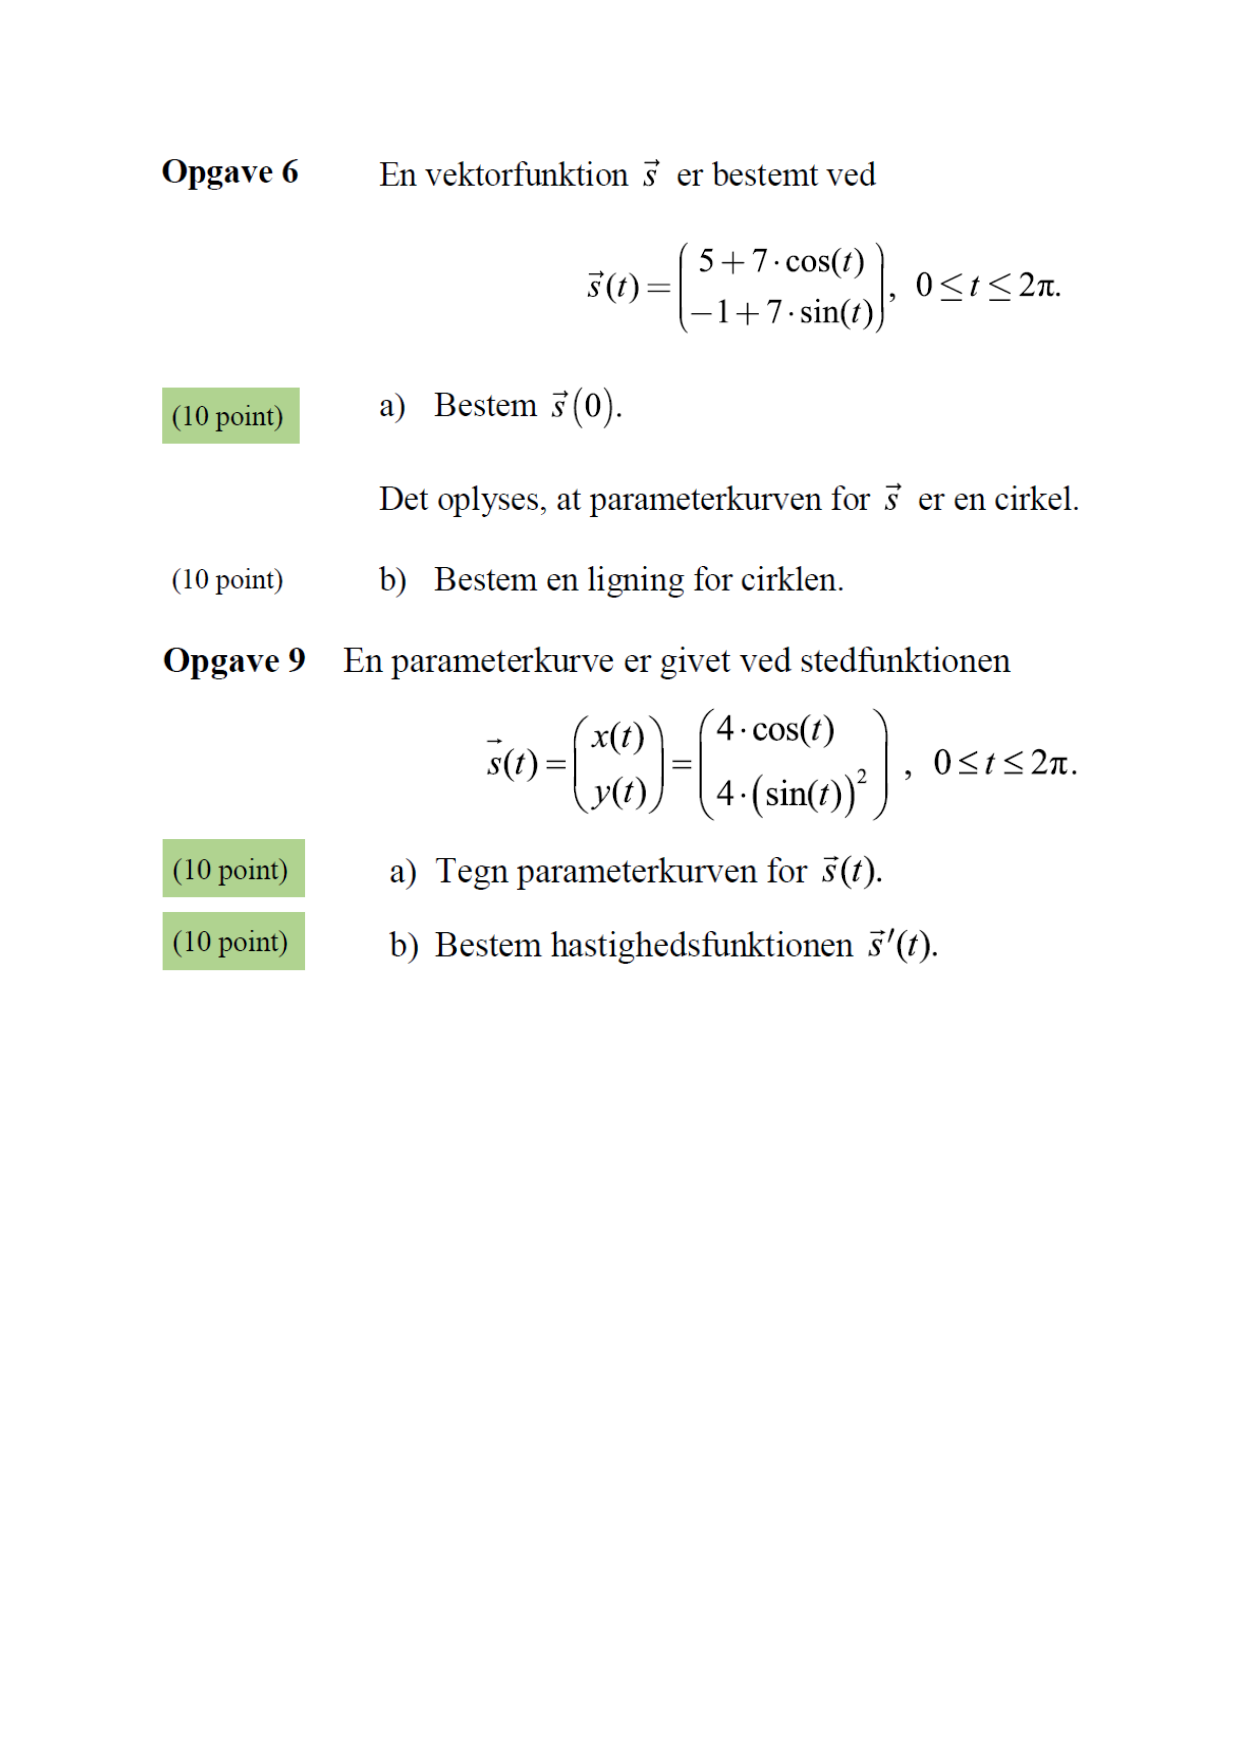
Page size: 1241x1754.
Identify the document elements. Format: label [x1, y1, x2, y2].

picture [150, 150, 1091, 617]
picture [150, 635, 1091, 985]
